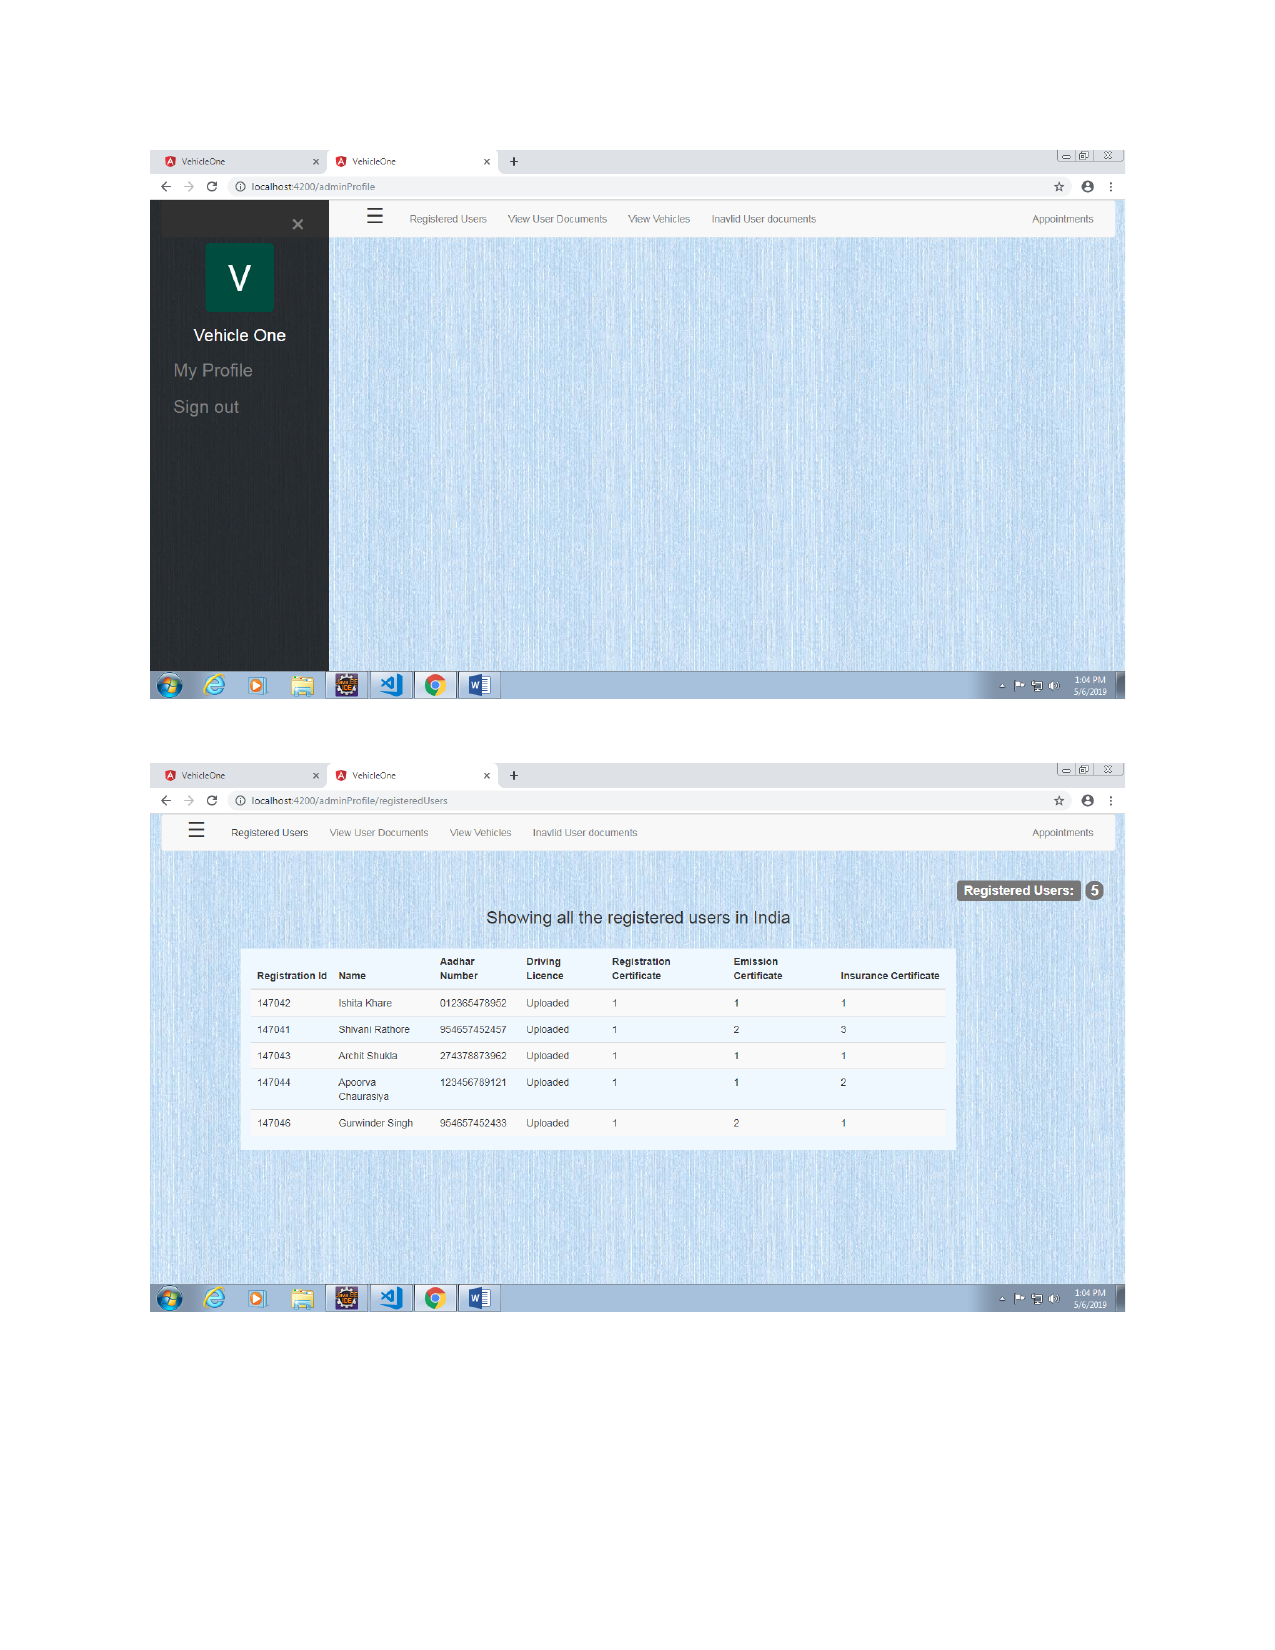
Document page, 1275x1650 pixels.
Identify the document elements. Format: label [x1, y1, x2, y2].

picture [150, 763, 1125, 1312]
picture [150, 150, 1125, 699]
